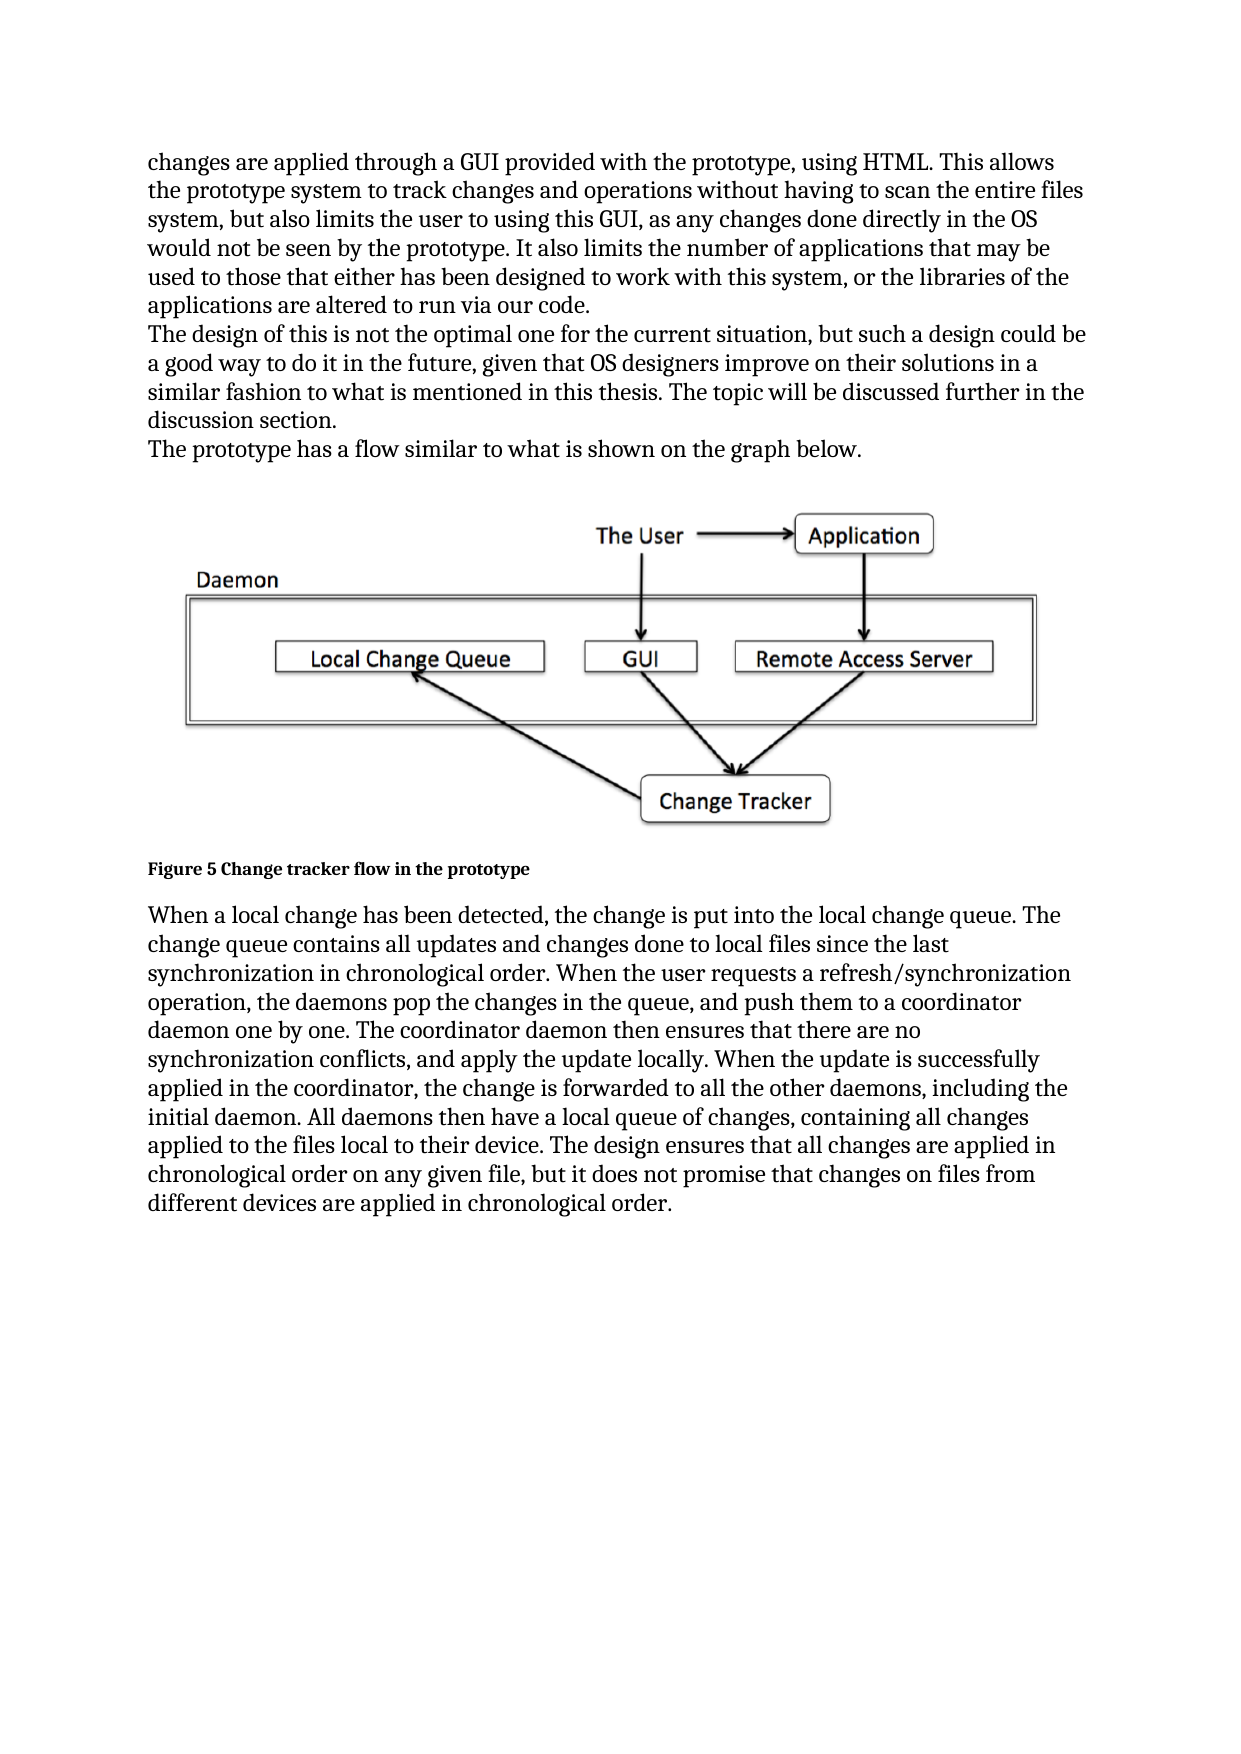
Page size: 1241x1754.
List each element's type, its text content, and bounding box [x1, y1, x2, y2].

text The design of this is not the optimal one for the current situation, but such a design could be a good way to do it in the future, given that OS designers improve on their solutions in a similar fashion to what is mentioned in this thesis. The topic will be discussed further in the discussion section. [148, 320, 1092, 435]
text The prototype has a flow similar to what is shown on the graph below. [148, 435, 1092, 463]
text Figure 5 Change tracker flow in the prototype [148, 859, 1092, 881]
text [148, 148, 1092, 320]
text When a local change has been detected, the change is put into the local change queue. The change queue contains all updates and changes done to local files since the last synchronization in chronological order. When the user requests a refresh/synchronization operation, the daemons pop the changes in the queue, and push them to a coordinator daemon one by one. The coordinator daemon then ensures that there are no synchronization conflicts, and apply the update locally. When the update is successfully applied in the coordinator, the change is forwarded to all the other daemons, including the initial daemon. All daemons then have a local queue of changes, containing all changes applied to the files local to their device. The design ensures that all changes are applied in chronological order on any given file, but it does not promise that changes on files from different devices are applied in chronological order. [148, 901, 1092, 1218]
picture [148, 463, 1093, 859]
